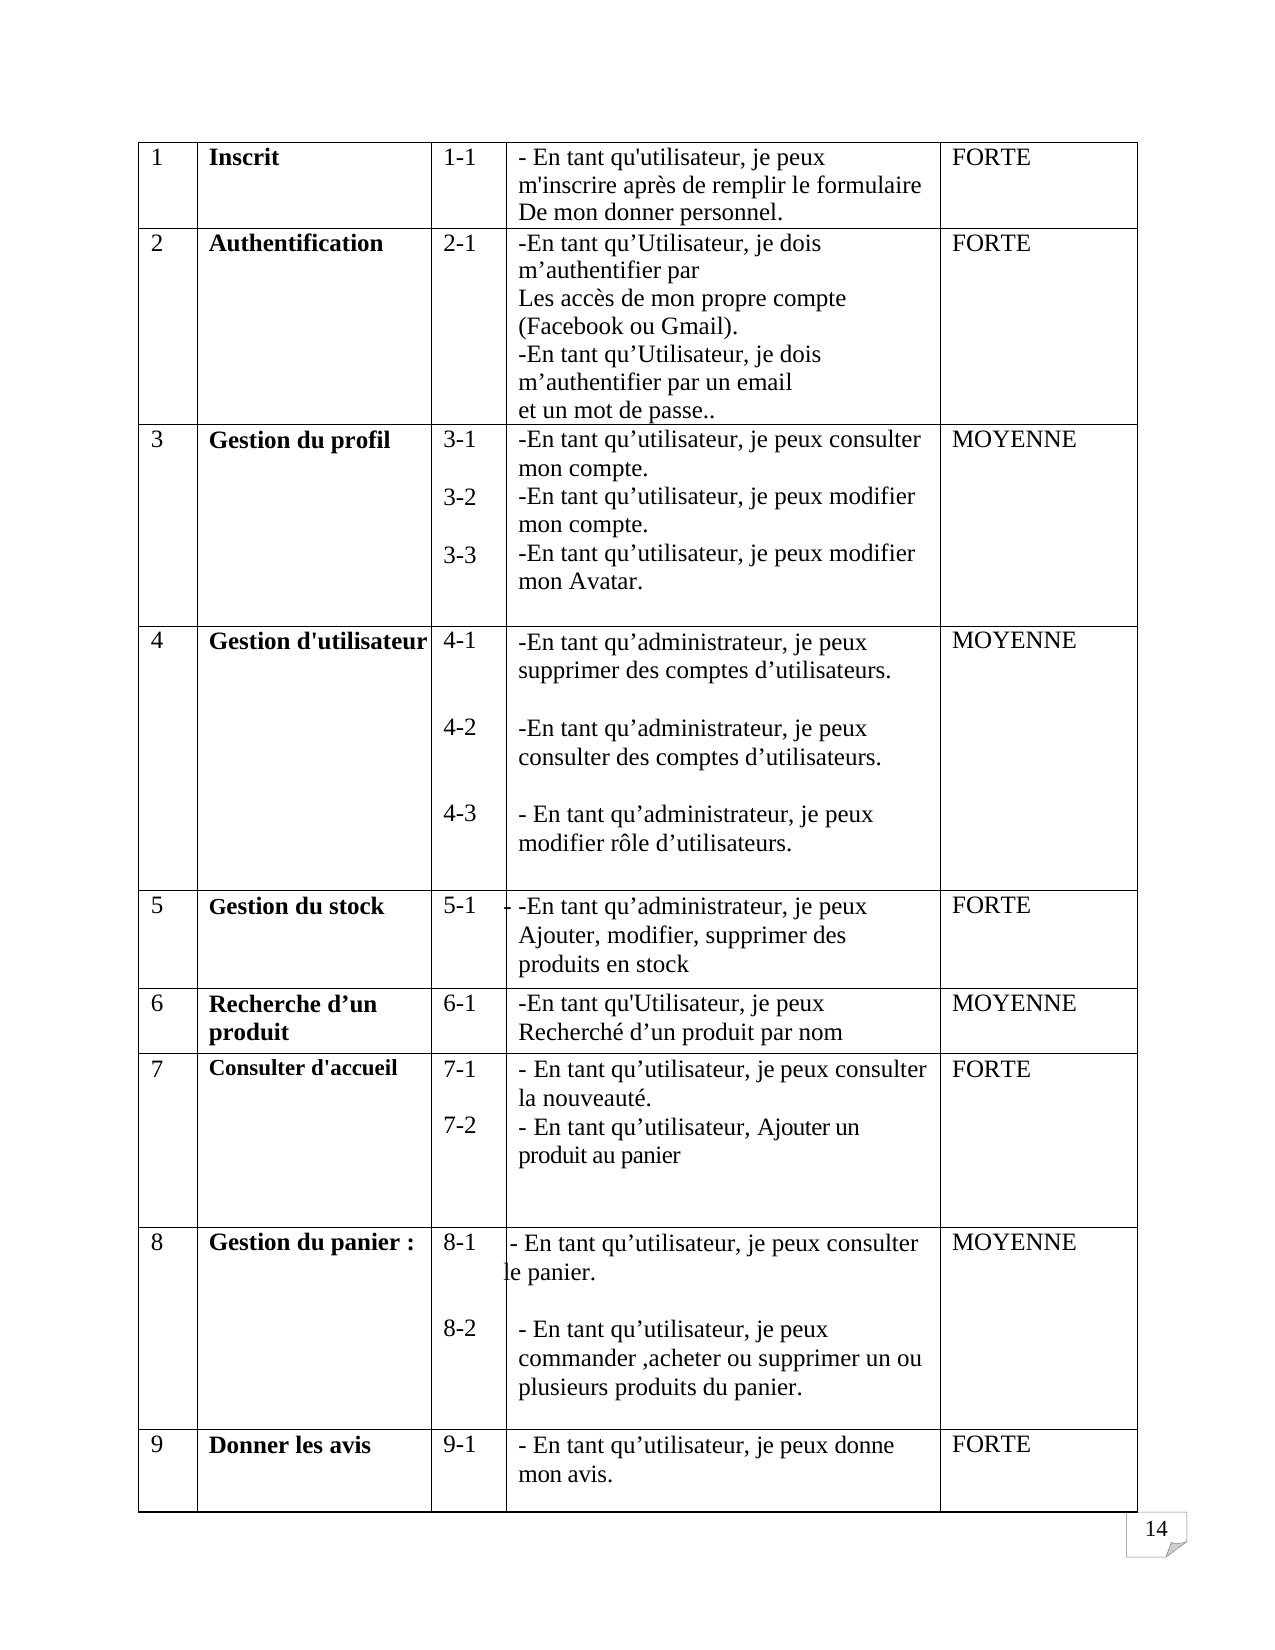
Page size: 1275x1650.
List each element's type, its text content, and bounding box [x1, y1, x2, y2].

table_cell 6-1 [432, 989, 506, 1053]
table_cell 5-1 [432, 891, 506, 987]
table_cell 7 [139, 1054, 197, 1227]
table_cell FORTE [941, 1054, 1137, 1227]
picture [1165, 1541, 1171, 1556]
table_cell 5 [139, 891, 197, 987]
table_cell 3 [139, 425, 197, 626]
table_cell -En tant qu’Utilisateur, je dois m’authentifier par Les accès de mon propre compte (Facebook ou Gmail). -En tant qu’Utilisateur, je dois m’authentifier par un email et un mot de passe.. [507, 229, 940, 424]
table_cell En tant qu’utilisateur, je peux consulter la nouveauté. En tant qu’utilisateur, Ajouter un produit au panier [507, 1054, 940, 1227]
table_cell 2-1 [432, 229, 506, 424]
table_cell - En tant qu'utilisateur, je peux m'inscrire après de remplir le formulaire De mon donner personnel. [507, 143, 940, 228]
table_cell 4-1 4-2 4-3 [432, 627, 506, 890]
table_cell MOYENNE [941, 989, 1137, 1053]
table_cell -En tant qu’administrateur, je peux supprimer des comptes d’utilisateurs. -En tant qu’administrateur, je peux consulter des comptes d’utilisateurs. - En tant qu’administrateur, je peux modifier rôle d’utilisateurs. [507, 627, 940, 890]
table_cell FORTE [941, 229, 1137, 424]
table_cell Inscrit [198, 143, 431, 228]
table_cell 4 [139, 627, 197, 890]
table_cell MOYENNE [941, 1228, 1137, 1429]
table_cell 3-1 3-2 3-3 [432, 425, 506, 626]
table_cell 9 [139, 1430, 197, 1511]
table_cell Gestion du stock [198, 891, 431, 987]
table_cell -En tant qu’utilisateur, je peux consulter mon compte. -En tant qu’utilisateur, je peux modifier mon compte. -En tant qu’utilisateur, je peux modifier mon Avatar. [507, 425, 940, 626]
picture [1168, 1543, 1187, 1557]
table_cell 1 [139, 143, 197, 228]
table_cell -En tant qu'Utilisateur, je peux Recherché d’un produit par nom [507, 989, 940, 1053]
table_cell MOYENNE [941, 425, 1137, 626]
table_cell 8 [139, 1228, 197, 1429]
picture [1168, 1544, 1181, 1554]
table_cell Gestion du panier : [198, 1228, 431, 1429]
table_cell Authentification [198, 229, 431, 424]
table_cell - En tant qu’utilisateur, je peux consulter le panier. - En tant qu’utilisateur, je peux commander ,acheter ou supprimer un ou plusieurs produits du panier. [507, 1228, 940, 1429]
table_cell 6 [139, 989, 197, 1053]
table_cell 9-1 [432, 1430, 506, 1511]
table_cell FORTE [941, 143, 1137, 228]
table_cell Consulter d'accueil [198, 1054, 431, 1227]
table_cell -En tant qu’administrateur, je peux Ajouter, modifier, supprimer des produits en stock [507, 891, 940, 987]
table_cell MOYENNE [941, 627, 1137, 890]
table_cell FORTE [941, 891, 1137, 987]
table_cell Recherche d’un produit [198, 989, 431, 1053]
table_cell 1-1 [432, 143, 506, 228]
table_cell 2 [139, 229, 197, 424]
table_cell FORTE [941, 1430, 1137, 1511]
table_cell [507, 1430, 940, 1511]
table_cell Gestion d'utilisateur [198, 627, 431, 890]
table_cell Gestion du profil [198, 425, 431, 626]
table_cell 8-1 8-2 [432, 1228, 506, 1429]
table_cell 7-1 7-2 [432, 1054, 506, 1227]
table_cell Donner les avis [198, 1430, 431, 1511]
